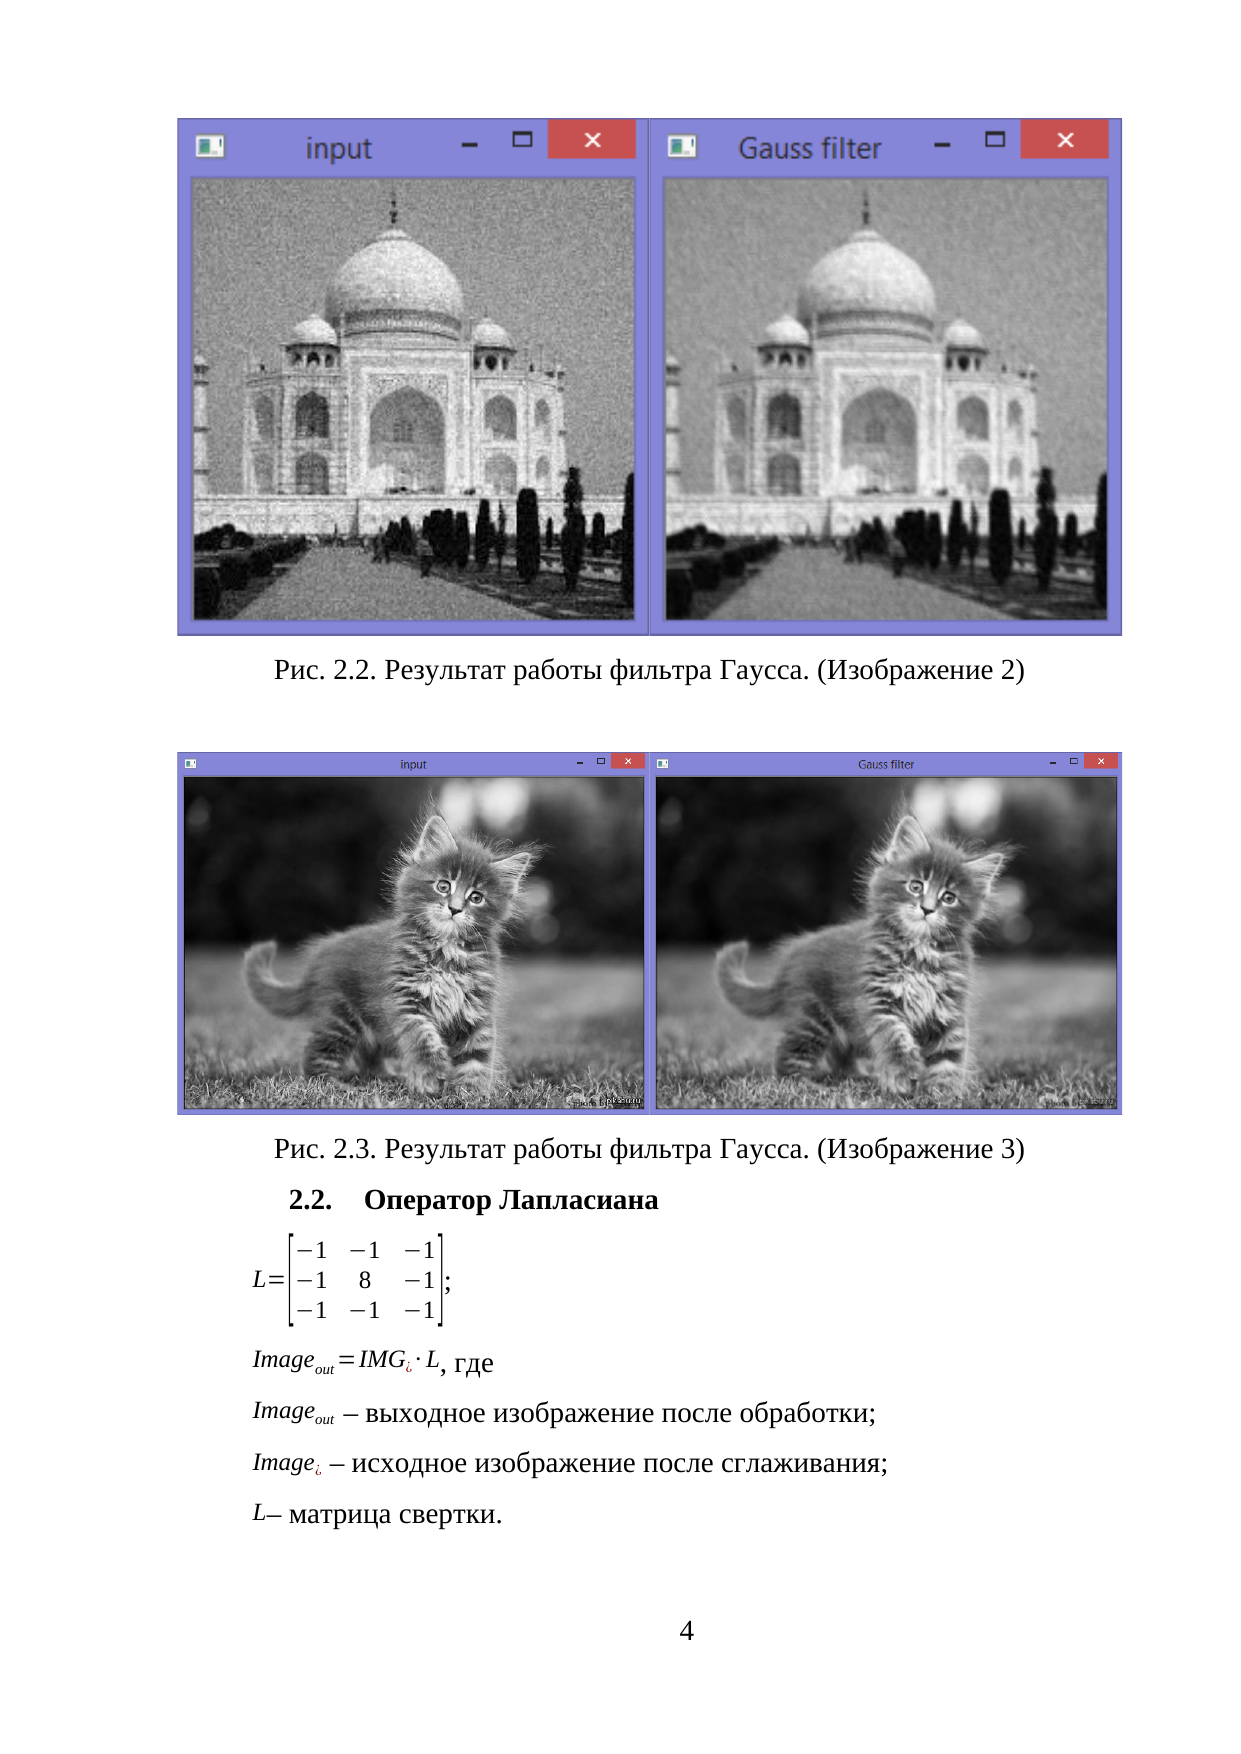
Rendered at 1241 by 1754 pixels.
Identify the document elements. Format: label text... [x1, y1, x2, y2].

picture [177, 752, 1123, 1115]
text – выходное изображение после обработки; [177, 1395, 1122, 1429]
text – исходное изображение после сглаживания; [177, 1446, 1122, 1479]
picture [177, 118, 1123, 636]
text ; [177, 1232, 1122, 1328]
text Рис. 2.2. Результат работы фильтра Гаусса. (Изображение 2) [177, 652, 1122, 686]
text , где [177, 1345, 1122, 1378]
text – матрица свертки. [177, 1496, 1122, 1529]
list Оператор Лапласиана [288, 1182, 1122, 1216]
text Рис. 2.3. Результат работы фильтра Гаусса. (Изображение 3) [177, 1132, 1122, 1165]
